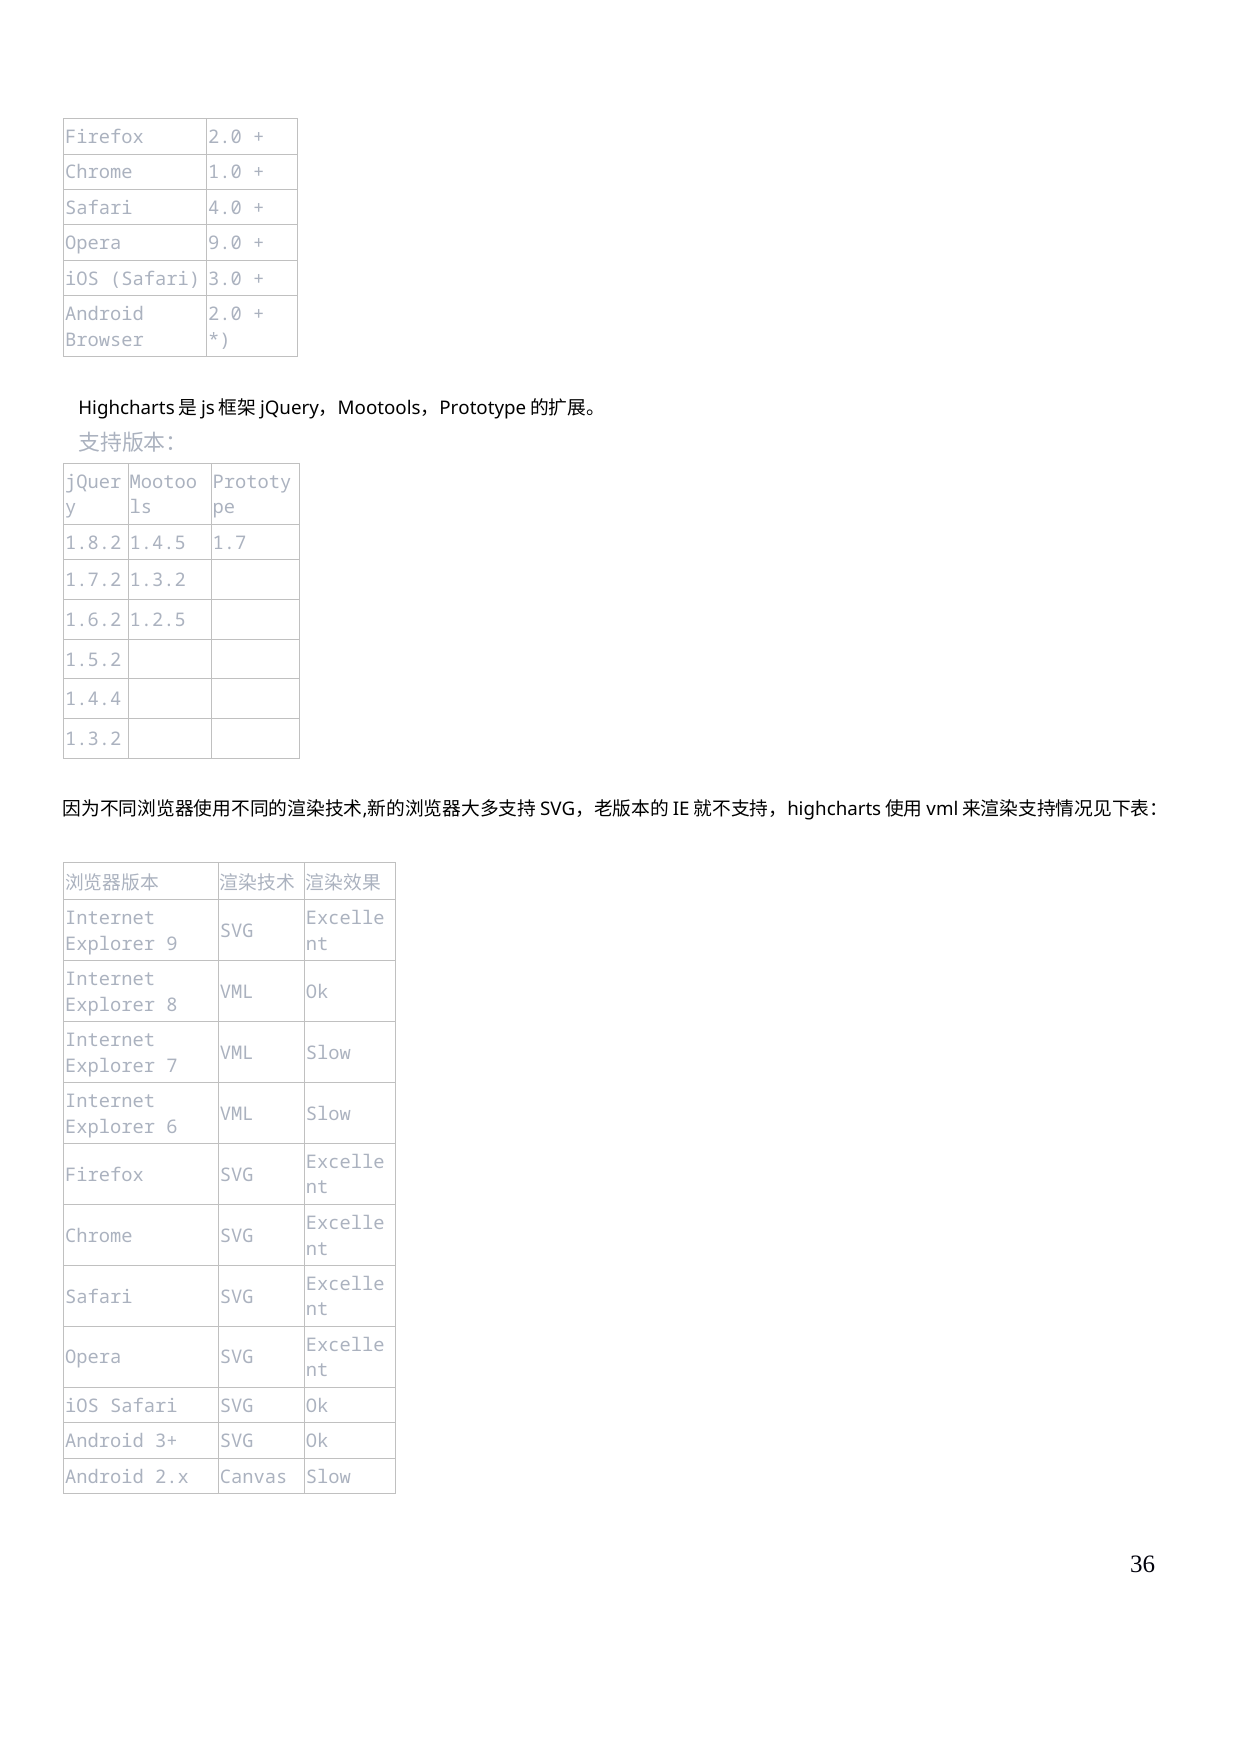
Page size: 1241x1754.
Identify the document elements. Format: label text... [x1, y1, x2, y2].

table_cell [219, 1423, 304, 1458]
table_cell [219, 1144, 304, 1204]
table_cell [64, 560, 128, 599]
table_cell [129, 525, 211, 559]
text Highcharts是js框架jQuery，Mootools，Prototype的扩展。 [78, 392, 1139, 419]
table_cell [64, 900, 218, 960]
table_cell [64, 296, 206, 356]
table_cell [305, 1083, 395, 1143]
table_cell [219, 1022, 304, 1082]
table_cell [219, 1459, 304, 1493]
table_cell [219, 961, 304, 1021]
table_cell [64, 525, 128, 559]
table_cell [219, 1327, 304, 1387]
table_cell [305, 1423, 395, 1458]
text 因为不同浏览器使用不同的渲染技术,新的浏览器大多支持SVG，老版本的IE就不支持，highcharts使用vml来渲染支持情况见下表： [62, 794, 1155, 821]
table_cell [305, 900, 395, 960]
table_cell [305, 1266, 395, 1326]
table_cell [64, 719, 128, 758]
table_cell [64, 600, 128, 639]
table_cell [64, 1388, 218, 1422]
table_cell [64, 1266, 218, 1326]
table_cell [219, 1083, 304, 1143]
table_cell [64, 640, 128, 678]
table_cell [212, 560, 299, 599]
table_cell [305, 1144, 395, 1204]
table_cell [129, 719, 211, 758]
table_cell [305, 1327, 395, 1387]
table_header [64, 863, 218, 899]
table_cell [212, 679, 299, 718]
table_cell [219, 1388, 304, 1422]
text 支持版本： [78, 425, 1139, 457]
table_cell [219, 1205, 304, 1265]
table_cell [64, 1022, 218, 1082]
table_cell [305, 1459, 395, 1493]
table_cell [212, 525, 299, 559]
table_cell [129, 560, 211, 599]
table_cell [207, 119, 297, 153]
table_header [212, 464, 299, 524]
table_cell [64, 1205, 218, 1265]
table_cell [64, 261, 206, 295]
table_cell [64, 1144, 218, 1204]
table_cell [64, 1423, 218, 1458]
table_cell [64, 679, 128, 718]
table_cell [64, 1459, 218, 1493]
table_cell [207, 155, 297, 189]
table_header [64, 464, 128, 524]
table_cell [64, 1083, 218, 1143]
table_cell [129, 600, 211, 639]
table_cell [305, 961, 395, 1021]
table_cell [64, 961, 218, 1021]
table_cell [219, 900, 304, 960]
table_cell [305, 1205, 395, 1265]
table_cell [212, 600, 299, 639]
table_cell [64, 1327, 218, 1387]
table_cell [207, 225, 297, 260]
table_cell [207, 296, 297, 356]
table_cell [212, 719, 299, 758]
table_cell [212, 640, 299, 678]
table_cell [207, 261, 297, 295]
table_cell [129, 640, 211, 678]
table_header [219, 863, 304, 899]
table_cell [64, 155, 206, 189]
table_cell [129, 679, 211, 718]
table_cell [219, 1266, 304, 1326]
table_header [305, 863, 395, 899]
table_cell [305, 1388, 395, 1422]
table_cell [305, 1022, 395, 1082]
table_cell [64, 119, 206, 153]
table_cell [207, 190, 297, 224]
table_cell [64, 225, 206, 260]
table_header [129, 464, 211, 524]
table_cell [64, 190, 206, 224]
